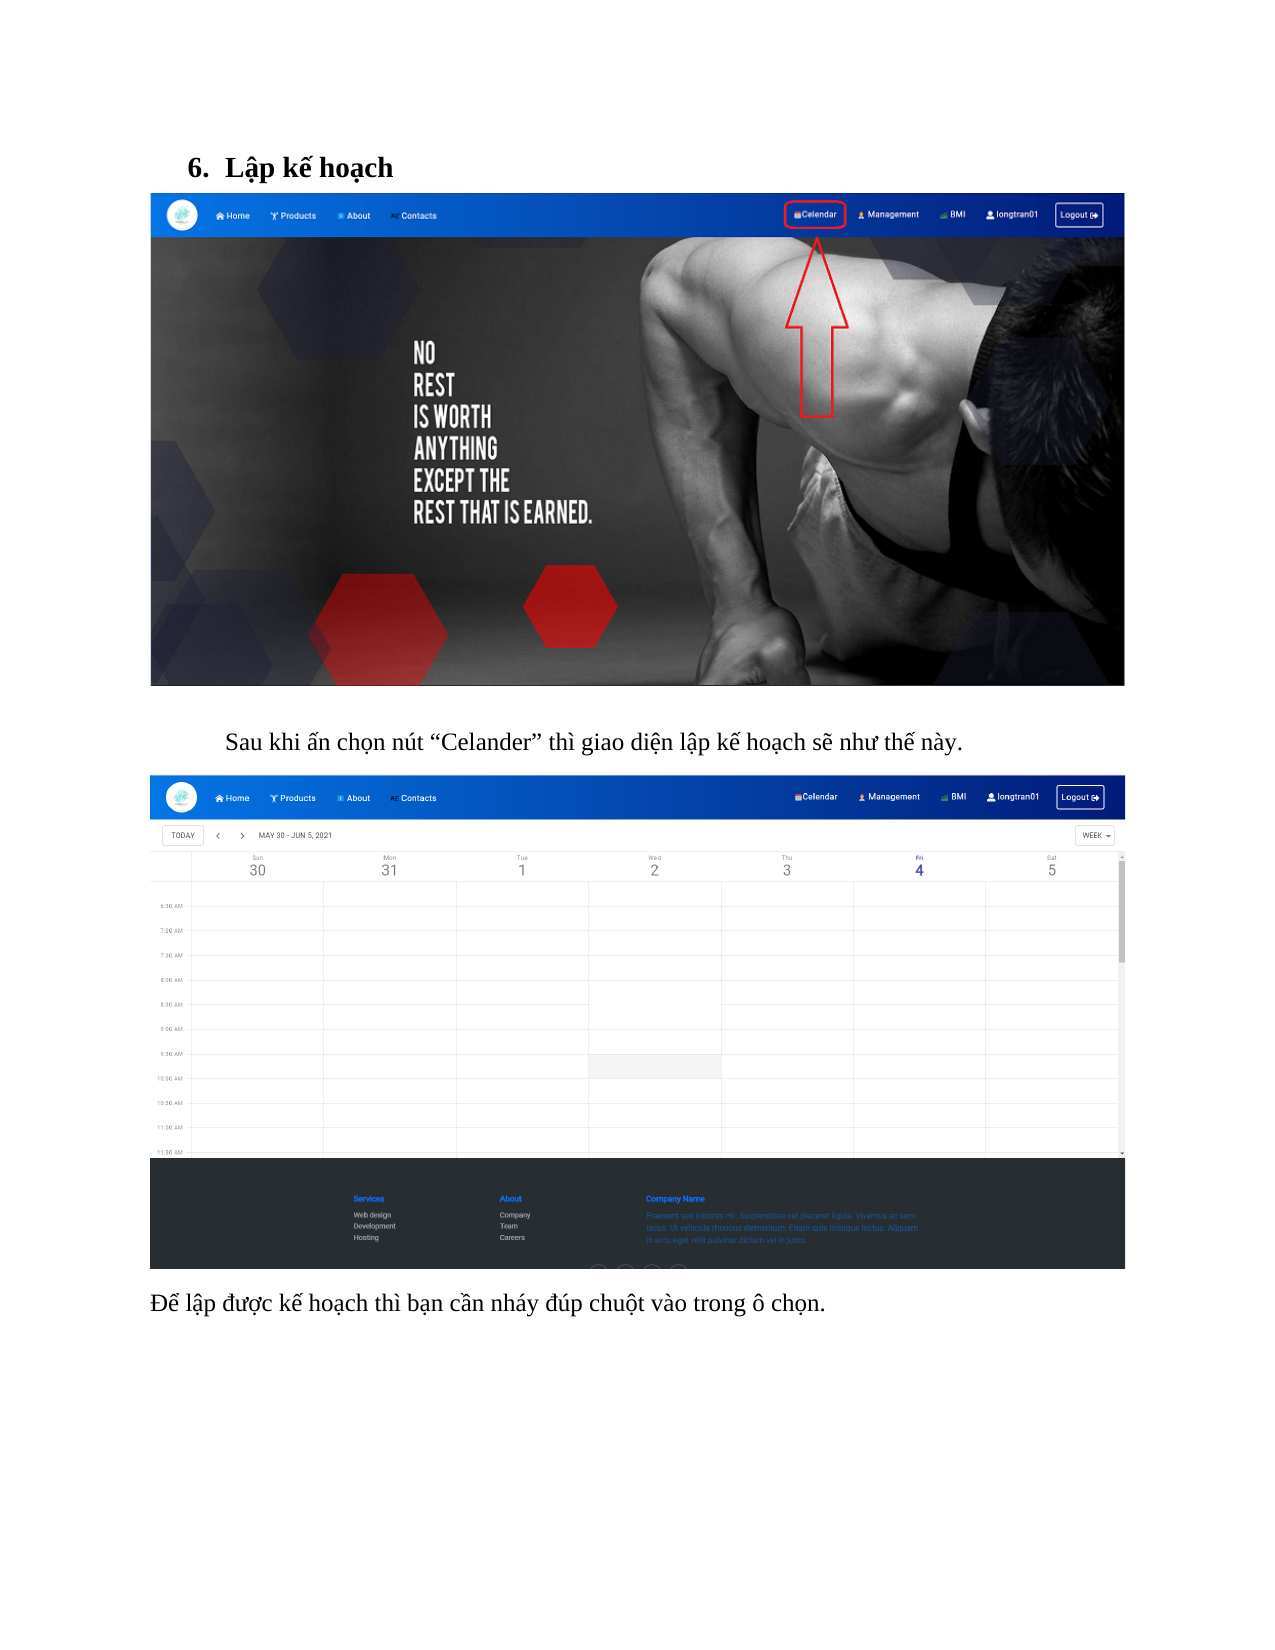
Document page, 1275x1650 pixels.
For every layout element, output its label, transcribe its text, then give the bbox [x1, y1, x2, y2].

picture [150, 774, 1125, 1269]
list Sau khi ấn chọn nút “Celander” thì giao diện lập kế hoạch sẽ như thế này. [225, 727, 1125, 755]
text Để lập được kế hoạch thì bạn cần nháy đúp chuột vào trong ô chọn. [150, 1288, 1125, 1317]
picture [150, 193, 1125, 686]
list Lập kế hoạch [187, 150, 1125, 183]
